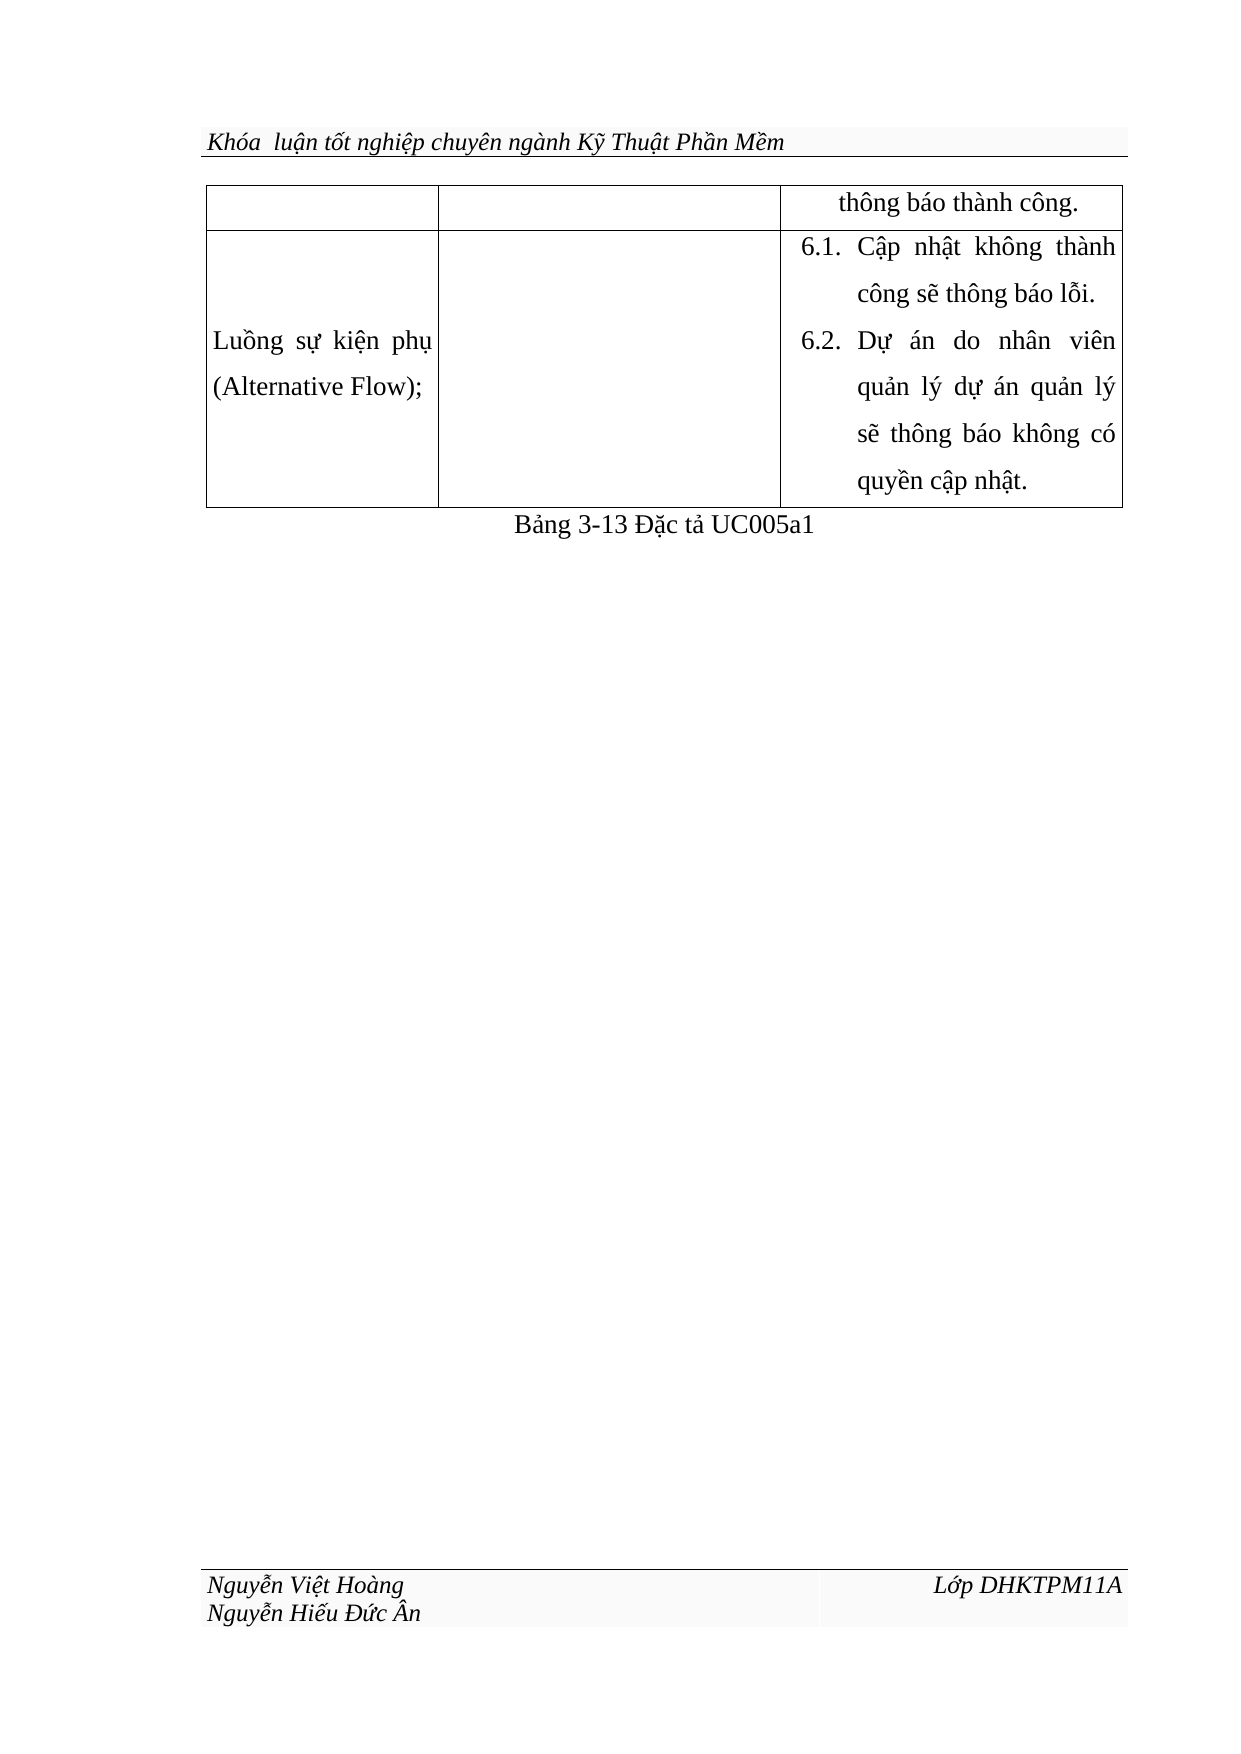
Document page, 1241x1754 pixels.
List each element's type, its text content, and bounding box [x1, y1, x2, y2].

table_cell [439, 186, 780, 229]
table_cell Cập nhật không thành công sẽ thông báo lỗi. Dự án do nhân viên quản lý dự án quản lý sẽ thông báo không có quyền cập nhật. [781, 231, 1122, 507]
table_cell [439, 231, 780, 507]
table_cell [781, 186, 1122, 229]
table_cell Luồng sự kiện phụ (Alternative Flow); [207, 231, 438, 507]
